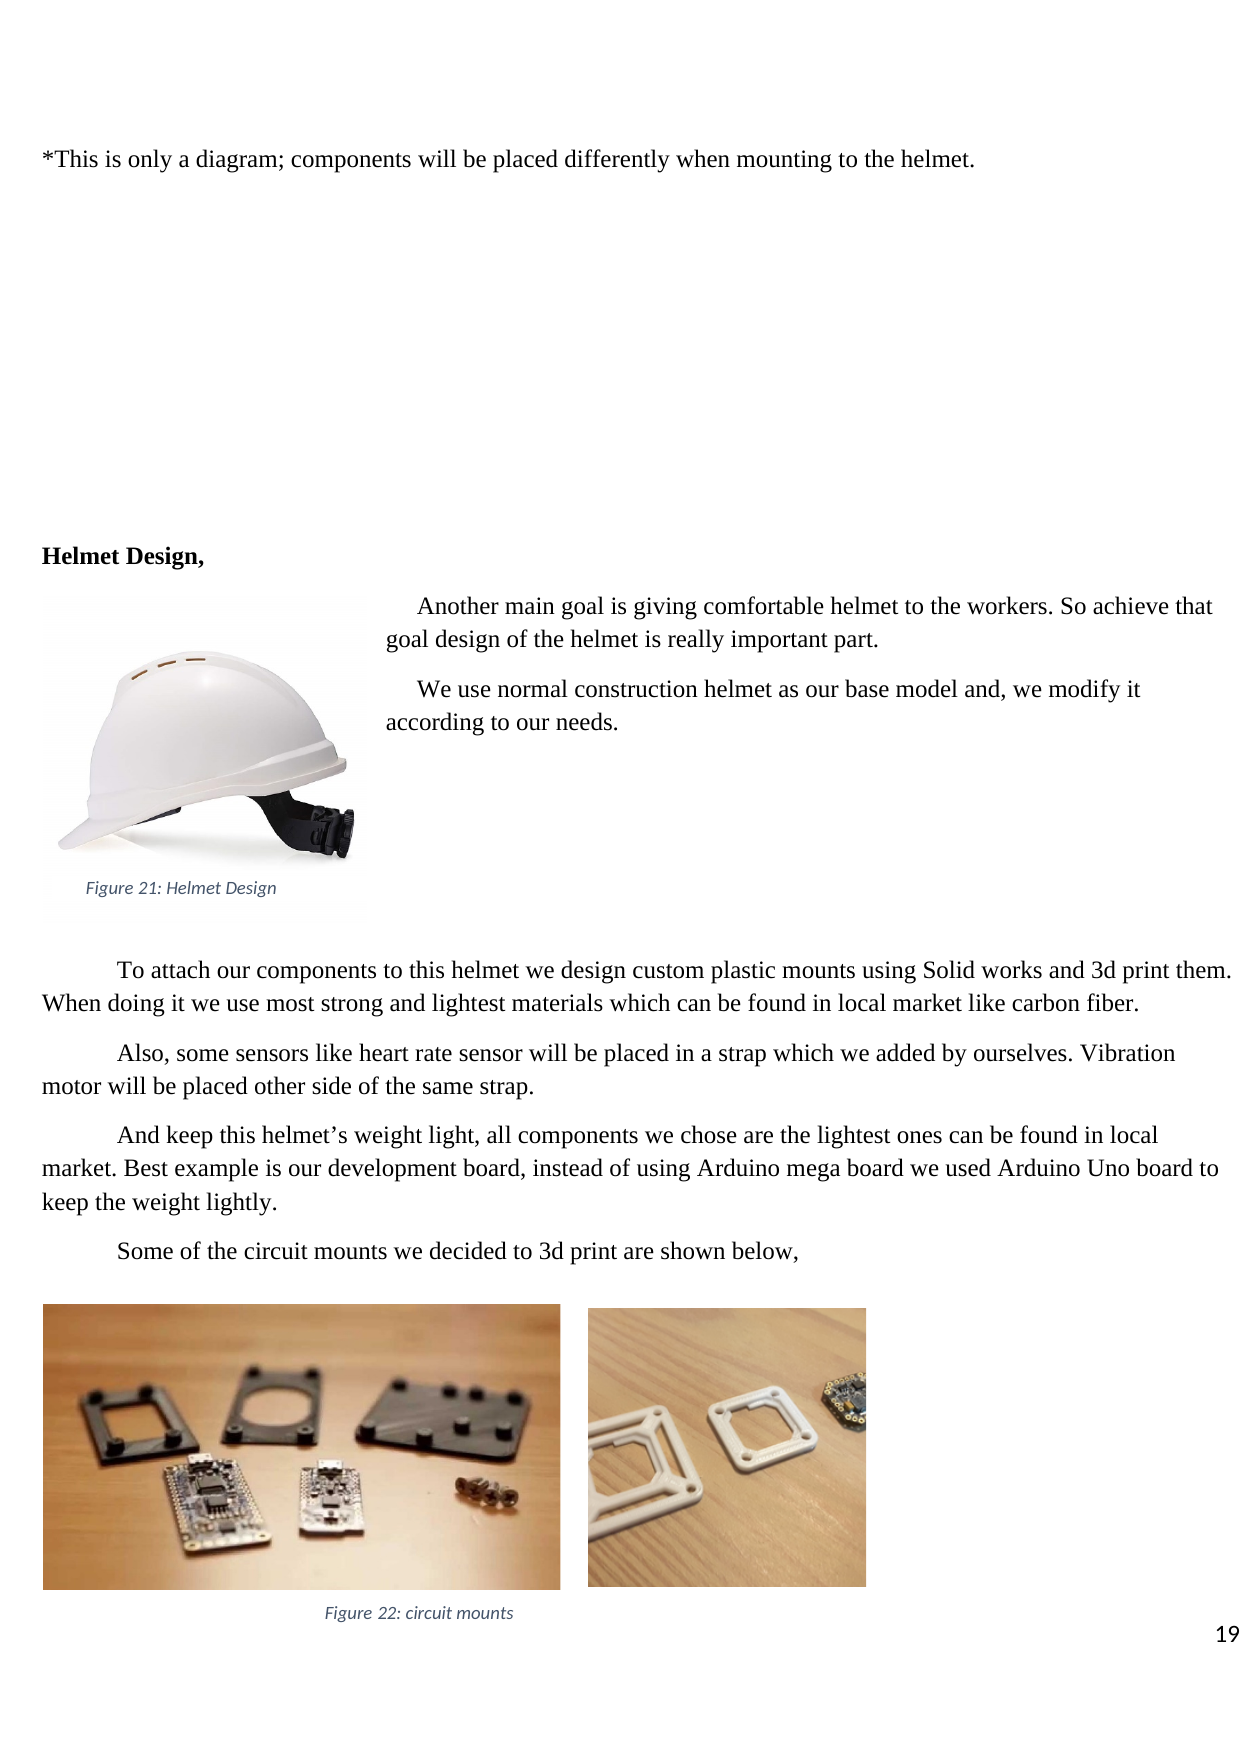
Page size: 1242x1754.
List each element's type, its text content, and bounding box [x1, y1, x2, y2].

text And keep this helmet’s weight light, all components we chose are the lightest ones can be found in local market. Best example is our development board, instead of using Arduino mega board we used Arduino Uno board to keep the weight lightly. [42, 1121, 1239, 1215]
text Some of the circuit mounts we decided to 3d print are shown below, [42, 1236, 1239, 1265]
text Also, some sensors like heart rate sensor will be placed in a strap which we added by ourselves. Vibration motor will be placed other side of the same strap. [42, 1038, 1239, 1099]
text Another main goal is giving comfortable helmet to the workers. So achieve that goal design of the helmet is really important part. [42, 591, 1239, 653]
text To attach our components to this helmet we design custom plastic mounts using Solid works and 3d print them. When doing it we use most strong and lightest materials which can be found in local market like carbon fiber. [42, 955, 1239, 1017]
picture [41, 1304, 560, 1589]
text Helmet Design, [42, 541, 1239, 570]
text We use normal construction helmet as our base model and, we modify it according to our needs. [367, 674, 1239, 735]
picture [41, 596, 367, 921]
picture [588, 1308, 867, 1587]
text *This is only a diagram; components will be placed differently when mounting to the helmet. [42, 144, 1239, 172]
